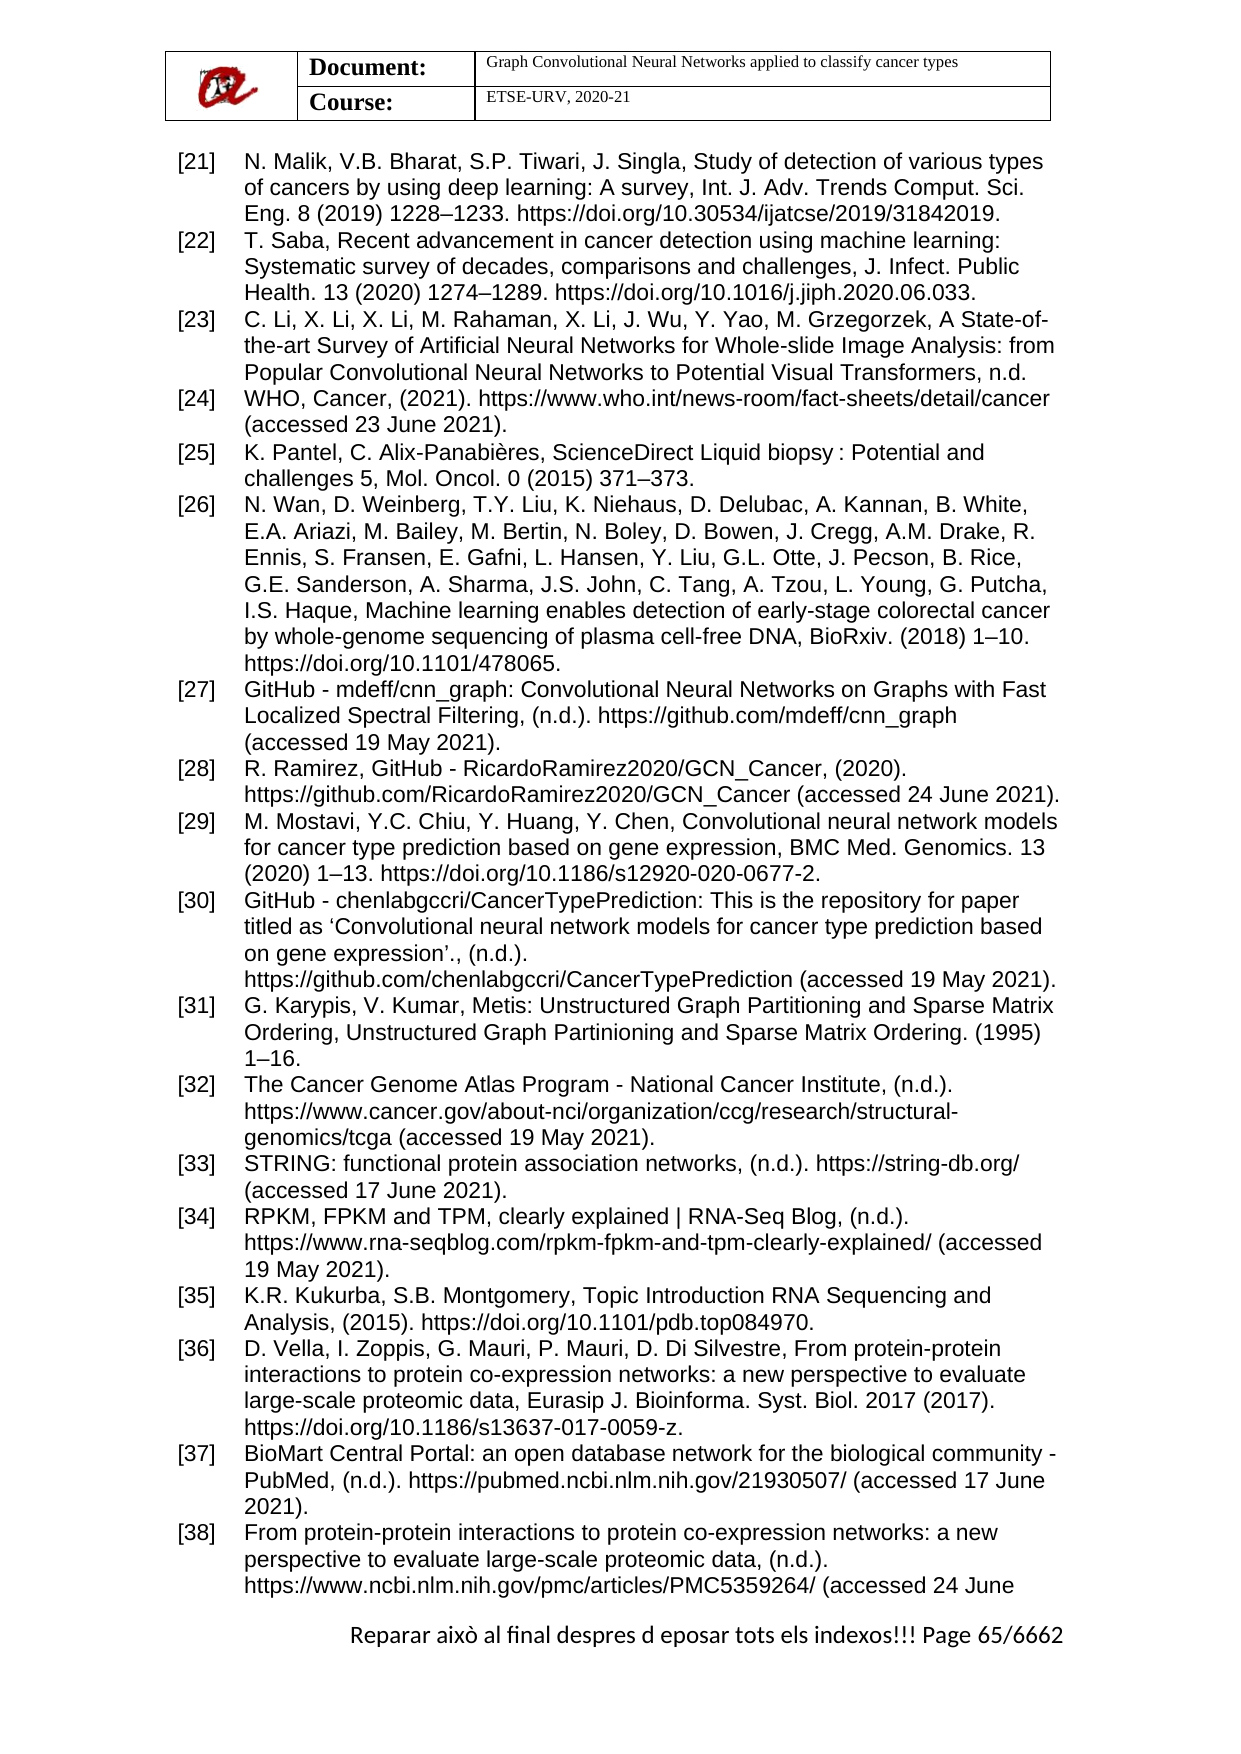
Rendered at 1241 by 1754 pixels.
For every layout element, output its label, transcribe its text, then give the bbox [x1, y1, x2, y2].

text [33] STRING: functional protein association networks, (n.d.). https://string-db.org/ (accessed 17 June 2021). [177, 1150, 1063, 1203]
text [35] K.R. Kukurba, S.B. Montgomery, Topic Introduction RNA Sequencing and Analysis, (2015). https://doi.org/10.1101/pdb.top084970. [177, 1282, 1063, 1335]
text [30] GitHub - chenlabgccri/CancerTypePrediction: This is the repository for paper titled as ‘Convolutional neural network models for cancer type prediction based on gene expression’., (n.d.). https://github.com/chenlabgccri/CancerTypePrediction (accessed 19 May 2021). [177, 887, 1063, 992]
text [37] BioMart Central Portal: an open database network for the biological community - PubMed, (n.d.). https://pubmed.ncbi.nlm.nih.gov/21930507/ (accessed 17 June 2021). [177, 1440, 1063, 1519]
picture [195, 63, 261, 111]
text [21] N. Malik, V.B. Bharat, S.P. Tiwari, J. Singla, Study of detection of various types of cancers by using deep learning: A survey, Int. J. Adv. Trends Comput. Sci. Eng. 8 (2019) 1228–1233. https://doi.org/10.30534/ijatcse/2019/31842019. [177, 148, 1063, 227]
text [34] RPKM, FPKM and TPM, clearly explained | RNA-Seq Blog, (n.d.). https://www.rna-seqblog.com/rpkm-fpkm-and-tpm-clearly-explained/ (accessed 19 May 2021). [177, 1203, 1063, 1282]
text [31] G. Karypis, V. Kumar, Metis: Unstructured Graph Partitioning and Sparse Matrix Ordering, Unstructured Graph Partinioning and Sparse Matrix Ordering. (1995) 1–16. [177, 992, 1063, 1071]
text [28] R. Ramirez, GitHub - RicardoRamirez2020/GCN_Cancer, (2020). https://github.com/RicardoRamirez2020/GCN_Cancer (accessed 24 June 2021). [177, 755, 1063, 808]
text [26] N. Wan, D. Weinberg, T.Y. Liu, K. Niehaus, D. Delubac, A. Kannan, B. White, E.A. Ariazi, M. Bailey, M. Bertin, N. Boley, D. Bowen, J. Cregg, A.M. Drake, R. Ennis, S. Fransen, E. Gafni, L. Hansen, Y. Liu, G.L. Otte, J. Pecson, B. Rice, G.E. Sanderson, A. Sharma, J.S. John, C. Tang, A. Tzou, L. Young, G. Putcha, I.S. Haque, Machine learning enables detection of early-stage colorectal cancer by whole-genome sequencing of plasma cell-free DNA, BioRxiv. (2018) 1–10. https://doi.org/10.1101/478065. [177, 491, 1063, 676]
text [22] T. Saba, Recent advancement in cancer detection using machine learning: Systematic survey of decades, comparisons and challenges, J. Infect. Public Health. 13 (2020) 1274–1289. https://doi.org/10.1016/j.jiph.2020.06.033. [177, 227, 1063, 306]
text [32] The Cancer Genome Atlas Program - National Cancer Institute, (n.d.). https://www.cancer.gov/about-nci/organization/ccg/research/structural-genomics/tcga (accessed 19 May 2021). [177, 1071, 1063, 1150]
text [29] M. Mostavi, Y.C. Chiu, Y. Huang, Y. Chen, Convolutional neural network models for cancer type prediction based on gene expression, BMC Med. Genomics. 13 (2020) 1–13. https://doi.org/10.1186/s12920-020-0677-2. [177, 808, 1063, 887]
text [27] GitHub - mdeff/cnn_graph: Convolutional Neural Networks on Graphs with Fast Localized Spectral Filtering, (n.d.). https://github.com/mdeff/cnn_graph (accessed 19 May 2021). [177, 676, 1063, 755]
text [24] WHO, Cancer, (2021). https://www.who.int/news-room/fact-sheets/detail/cancer (accessed 23 June 2021). [177, 385, 1063, 437]
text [177, 1519, 1063, 1598]
text [25] K. Pantel, C. Alix‐Panabières, ScienceDirect Liquid biopsy : Potential and challenges 5, Mol. Oncol. 0 (2015) 371–373. [177, 437, 1063, 491]
text [23] C. Li, X. Li, X. Li, M. Rahaman, X. Li, J. Wu, Y. Yao, M. Grzegorzek, A State-of-the-art Survey of Artificial Neural Networks for Whole-slide Image Analysis: from Popular Convolutional Neural Networks to Potential Visual Transformers, n.d. [177, 306, 1063, 385]
text [36] D. Vella, I. Zoppis, G. Mauri, P. Mauri, D. Di Silvestre, From protein-protein interactions to protein co-expression networks: a new perspective to evaluate large-scale proteomic data, Eurasip J. Bioinforma. Syst. Biol. 2017 (2017). https://doi.org/10.1186/s13637-017-0059-z. [177, 1335, 1063, 1440]
